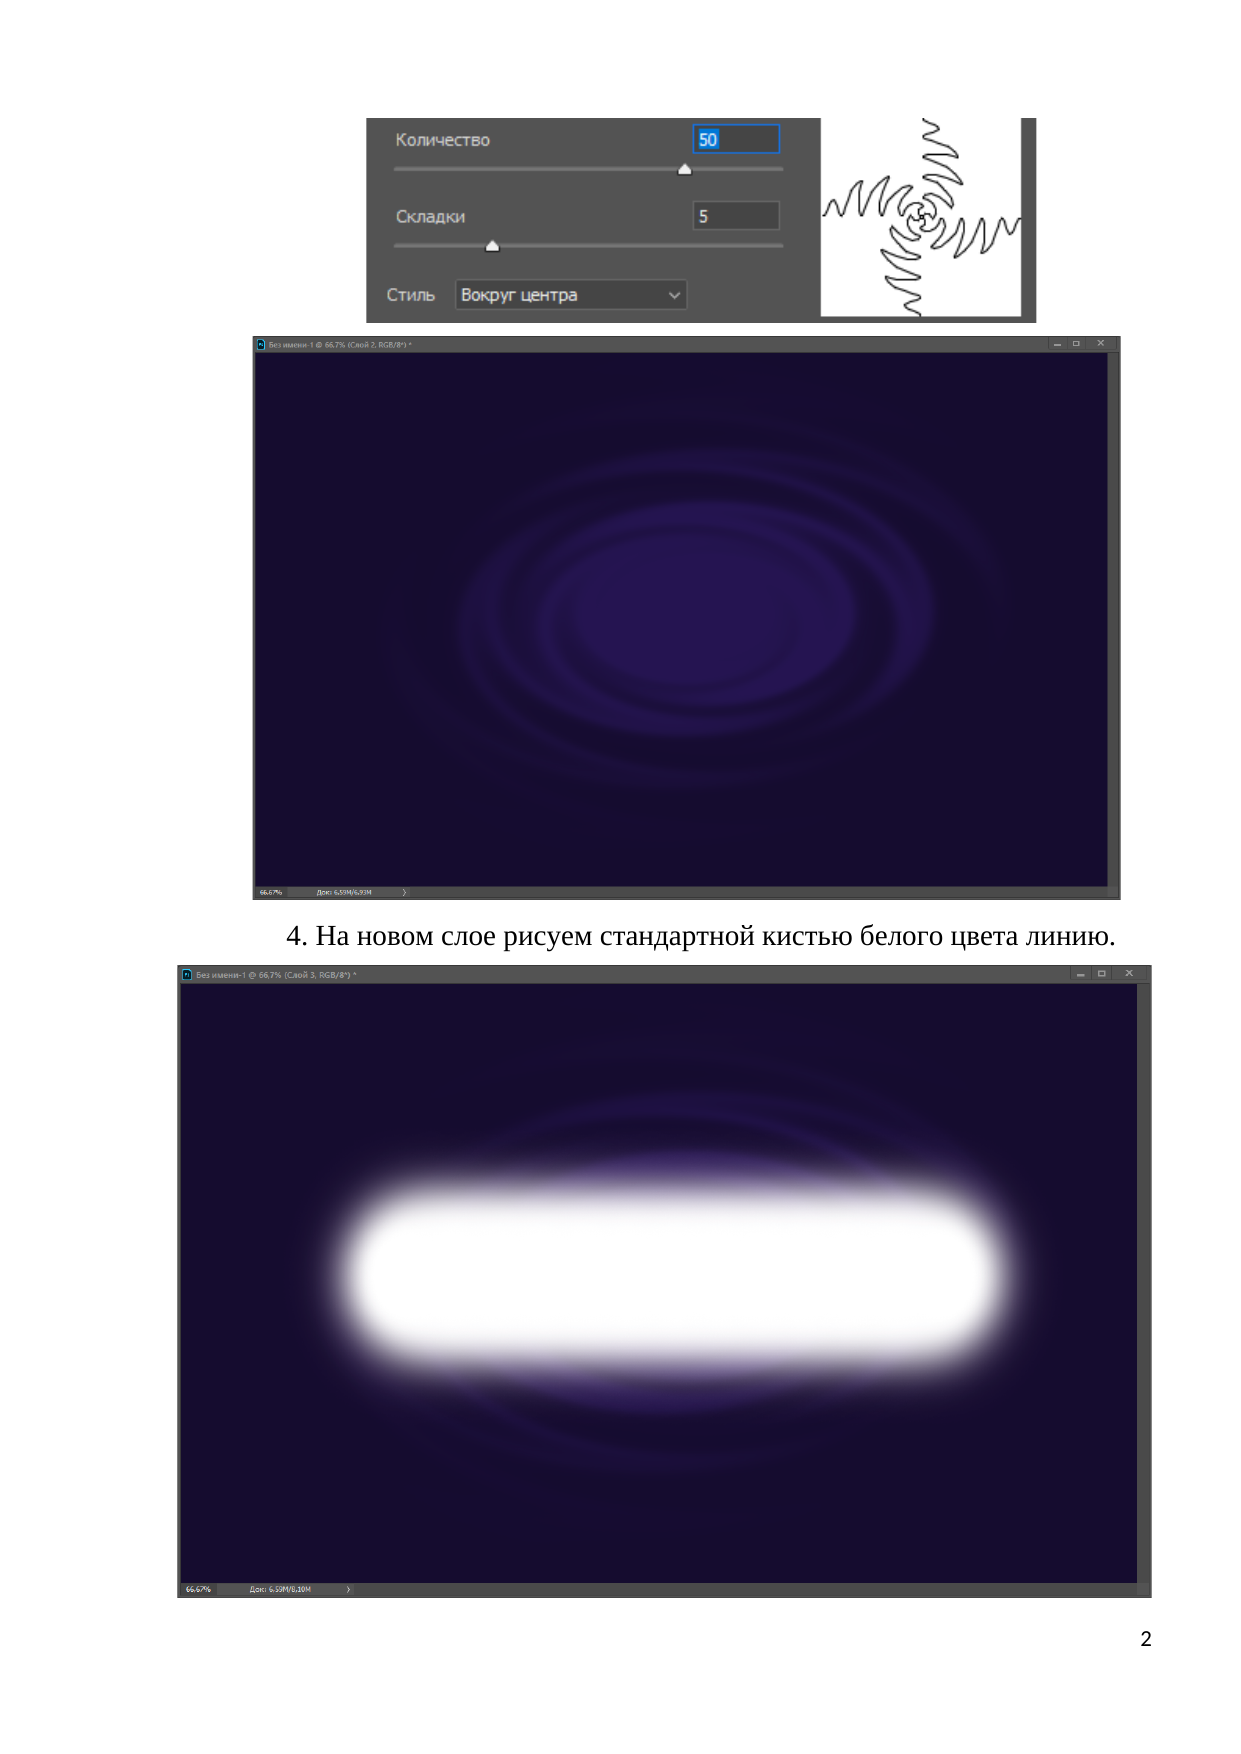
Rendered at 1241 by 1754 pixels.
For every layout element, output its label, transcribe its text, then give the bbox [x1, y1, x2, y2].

text 4. На новом слое рисуем стандартной кистью белого цвета линию. [177, 918, 1152, 965]
